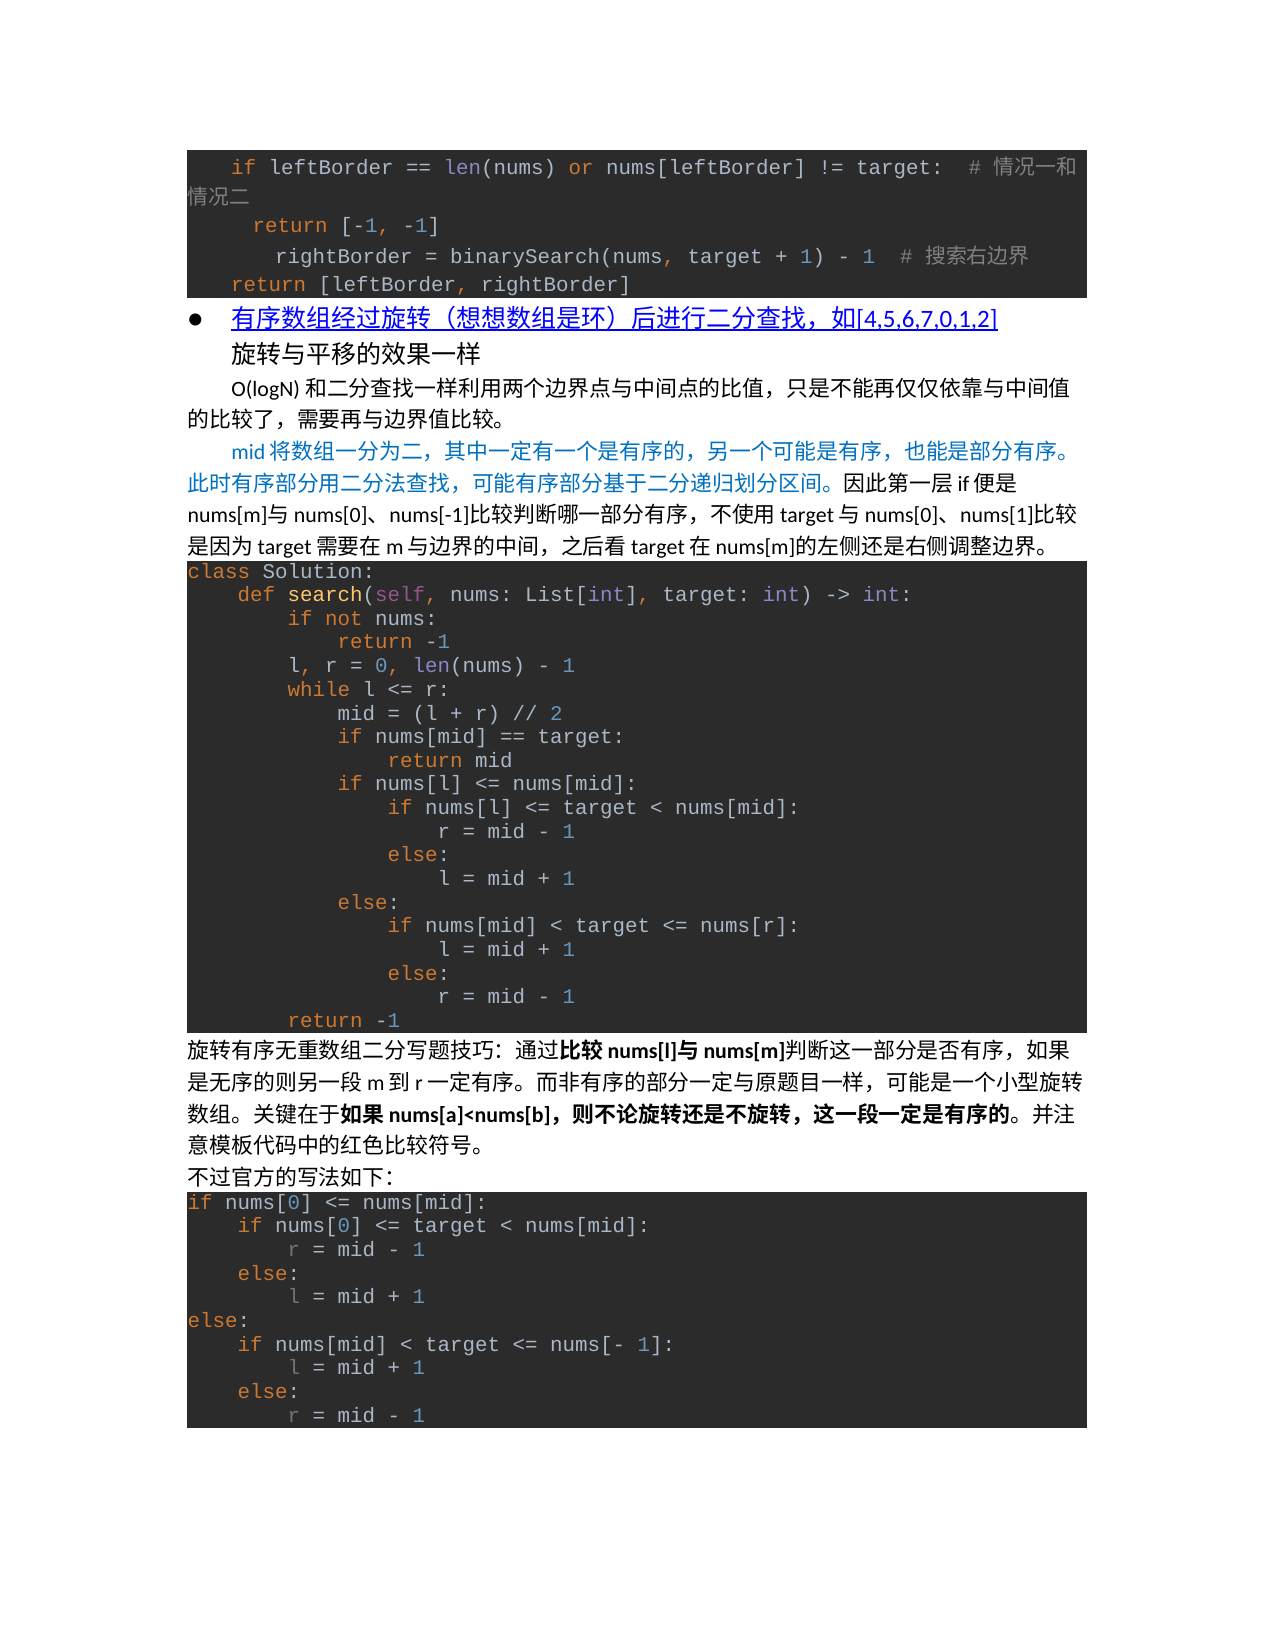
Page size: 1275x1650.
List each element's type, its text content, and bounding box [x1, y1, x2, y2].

text 旋转有序无重数组二分写题技巧：通过比较nums[l]与nums[m]判断这一部分是否有序，如果是无序的则另一段m到r一定有序。而非有序的部分一定与原题目一样，可能是一个小型旋转数组。关键在于如果nums[a]<nums[b]，则不论旋转还是不旋转，这一段一定是有序的。并注意模板代码中的红色比较符号。 [187, 1033, 1087, 1160]
text O(logN) 和二分查找一样利用两个边界点与中间点的比值，只是不能再仅仅依靠与中间值的比较了，需要再与边界值比较。 [187, 371, 1087, 434]
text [187, 150, 1087, 298]
text mid将数组一分为二，其中一定有一个是有序的，另一个可能是有序，也能是部分有序。此时有序部分用二分法查找，可能有序部分基于二分递归划分区间。因此第一层if便是nums[m]与nums[0]、nums[-1]比较判断哪一部分有序，不使用target与nums[0]、nums[1]比较是因为target需要在m与边界的中间，之后看target在nums[m]的左侧还是右侧调整边界。 [187, 434, 1087, 561]
text if nums[0] <= nums[mid]: if nums[0] <= target < nums[mid]: r = mid - 1 else: l = mid + 1 else: if nums[mid] < target <= nums[- 1]: l = mid + 1 else: r = mid - 1 [187, 1192, 1087, 1428]
list 有序数组经过旋转（想想数组是环）后进行二分查找，如[4,5,6,7,0,1,2] [187, 298, 1087, 334]
text 不过官方的写法如下： [187, 1160, 1087, 1192]
text 旋转与平移的效果一样 [231, 334, 1087, 371]
text class Solution: def search(self, nums: List[int], target: int) -> int: if not nums: return -1 l, r = 0, len(nums) - 1 while l <= r: mid = (l + r) // 2 if nums[mid] == target: return mid if nums[l] <= nums[mid]: if nums[l] <= target < nums[mid]: r = mid - 1 else: l = mid + 1 else: if nums[mid] < target <= nums[r]: l = mid + 1 else: r = mid - 1 return -1 [187, 561, 1087, 1033]
